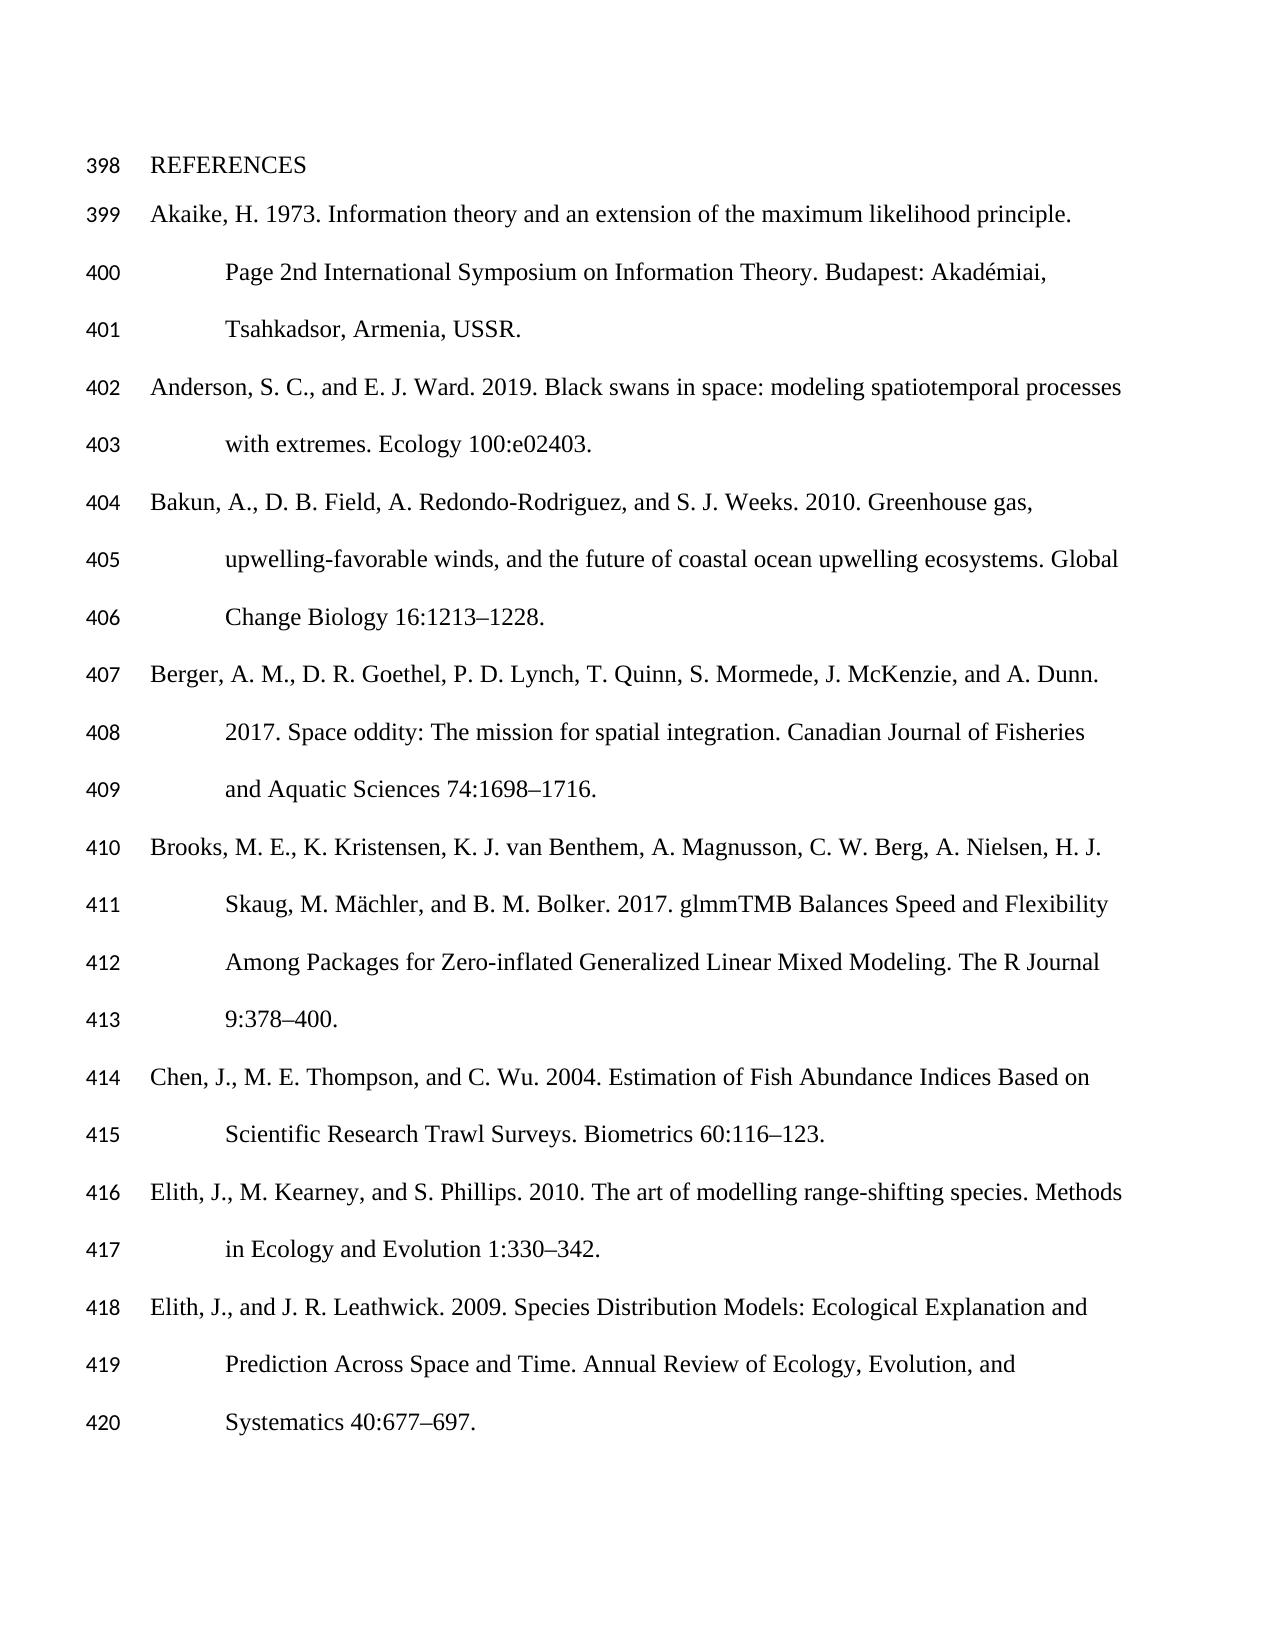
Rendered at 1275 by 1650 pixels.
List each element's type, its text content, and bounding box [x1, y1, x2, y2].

text Brooks, M. E., K. Kristensen, K. J. van Benthem, A. Magnusson, C. W. Berg, A. Nielsen, H. J. Skaug, M. Mächler, and B. M. Bolker. 2017. glmmTMB Balances Speed and Flexibility Among Packages for Zero-inflated Generalized Linear Mixed Modeling. The R Journal 9:378–400. [150, 832, 1125, 1033]
text Chen, J., M. E. Thompson, and C. Wu. 2004. Estimation of Fish Abundance Indices Based on Scientific Research Trawl Surveys. Biometrics 60:116–123. [150, 1062, 1125, 1148]
text Elith, J., and J. R. Leathwick. 2009. Species Distribution Models: Ecological Explanation and Prediction Across Space and Time. Annual Review of Ecology, Evolution, and Systematics 40:677–697. [150, 1292, 1125, 1436]
text Anderson, S. C., and E. J. Ward. 2019. Black swans in space: modeling spatiotemporal processes with extremes. Ecology 100:e02403. [150, 372, 1125, 458]
text Elith, J., M. Kearney, and S. Phillips. 2010. The art of modelling range-shifting species. Methods in Ecology and Evolution 1:330–342. [150, 1177, 1125, 1263]
text Akaike, H. 1973. Information theory and an extension of the maximum likelihood principle. Page 2nd International Symposium on Information Theory. Budapest: Akadémiai, Tsahkadsor, Armenia, USSR. [150, 198, 1125, 343]
text Bakun, A., D. B. Field, A. Redondo-Rodriguez, and S. J. Weeks. 2010. Greenhouse gas, upwelling-favorable winds, and the future of coastal ocean upwelling ecosystems. Global Change Biology 16:1213–1228. [150, 487, 1125, 631]
text REFERENCES [150, 150, 1125, 179]
text Berger, A. M., D. R. Goethel, P. D. Lynch, T. Quinn, S. Mormede, J. McKenzie, and A. Dunn. 2017. Space oddity: The mission for spatial integration. Canadian Journal of Fisheries and Aquatic Sciences 74:1698–1716. [150, 659, 1125, 803]
